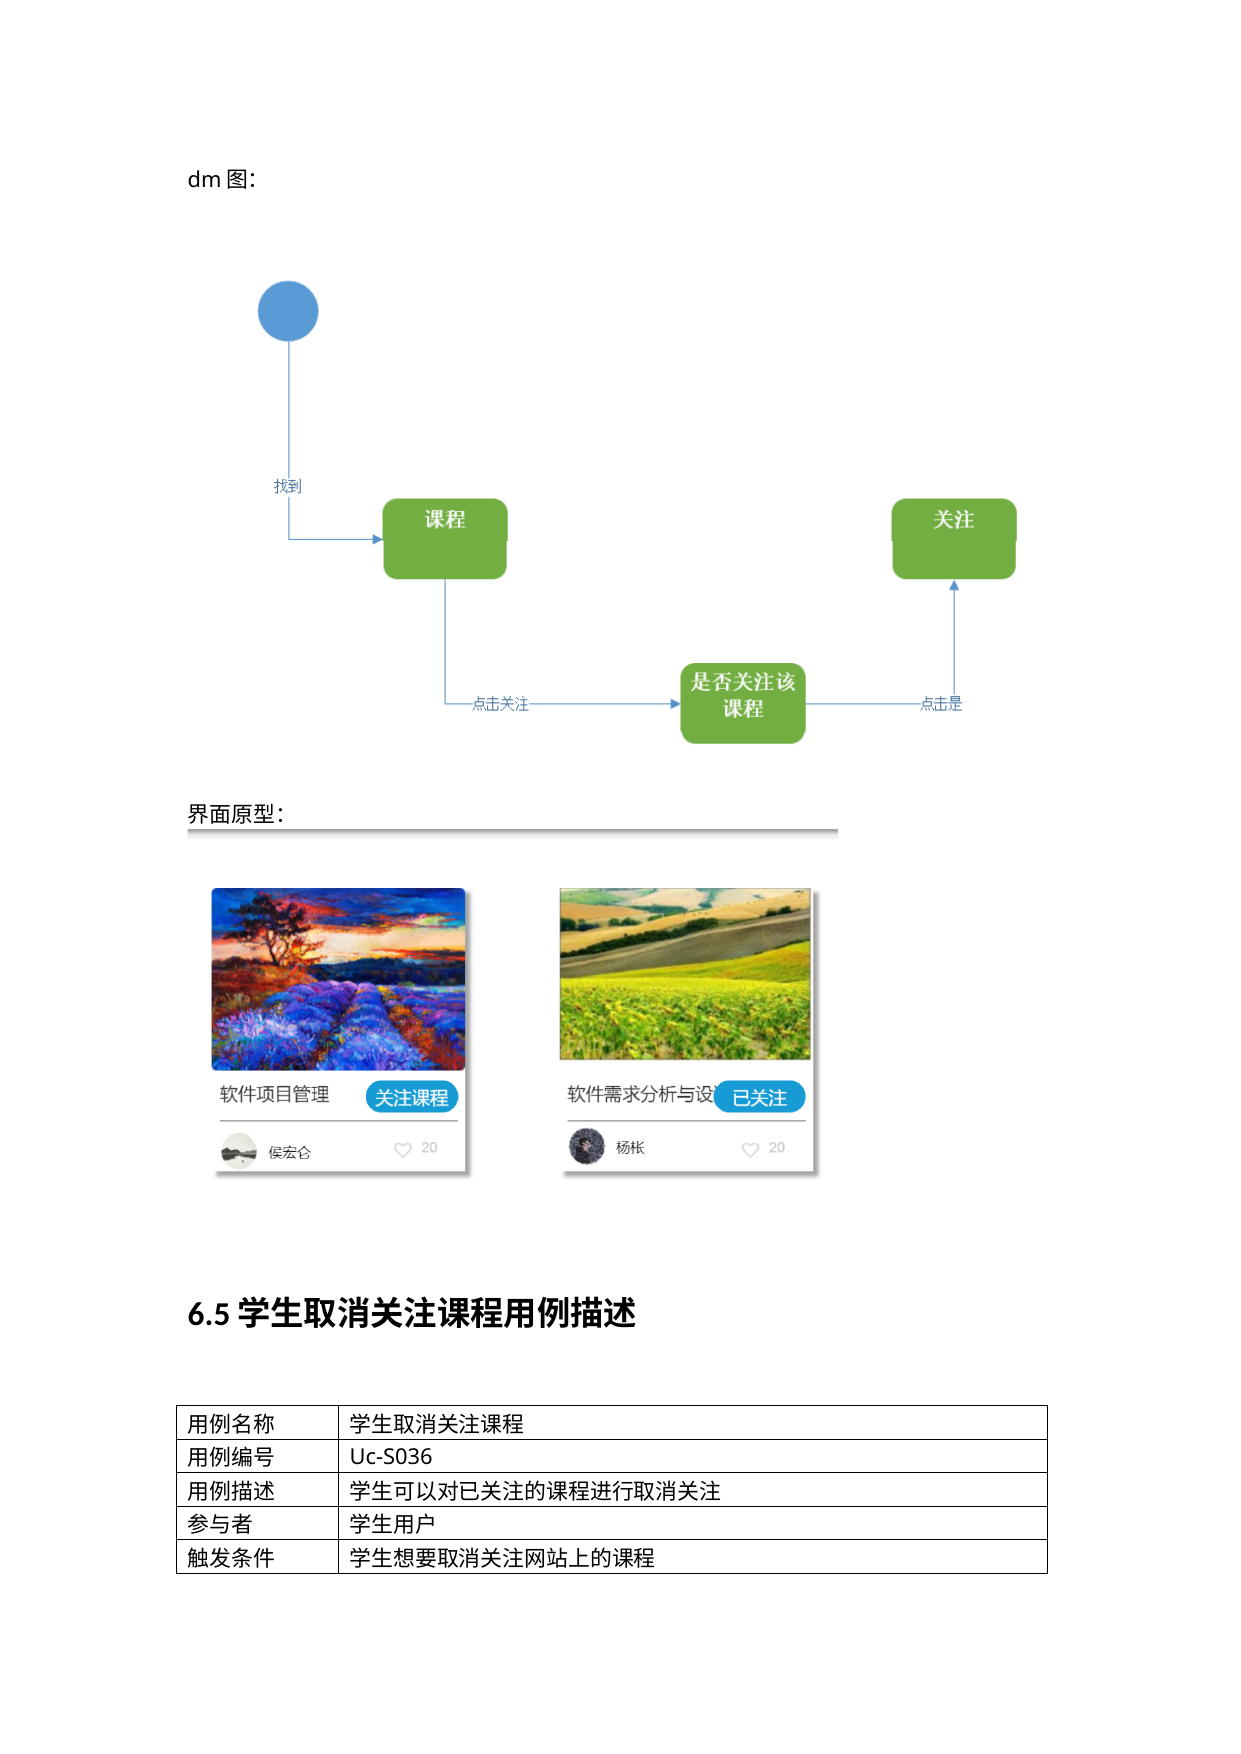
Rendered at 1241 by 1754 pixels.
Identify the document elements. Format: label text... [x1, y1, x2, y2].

picture [187, 828, 839, 1204]
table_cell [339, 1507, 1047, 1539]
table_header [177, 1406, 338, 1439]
picture [187, 211, 1053, 782]
subtitle 6.5学生取消关注课程用例描述 [187, 1278, 1053, 1343]
text 界面原型： [187, 796, 1053, 829]
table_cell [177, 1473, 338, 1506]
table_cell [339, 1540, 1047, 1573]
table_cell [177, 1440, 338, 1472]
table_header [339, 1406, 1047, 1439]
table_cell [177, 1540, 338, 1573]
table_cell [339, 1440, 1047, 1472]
subtitle dm图： [187, 162, 1053, 194]
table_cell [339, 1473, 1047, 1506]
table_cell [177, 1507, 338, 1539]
